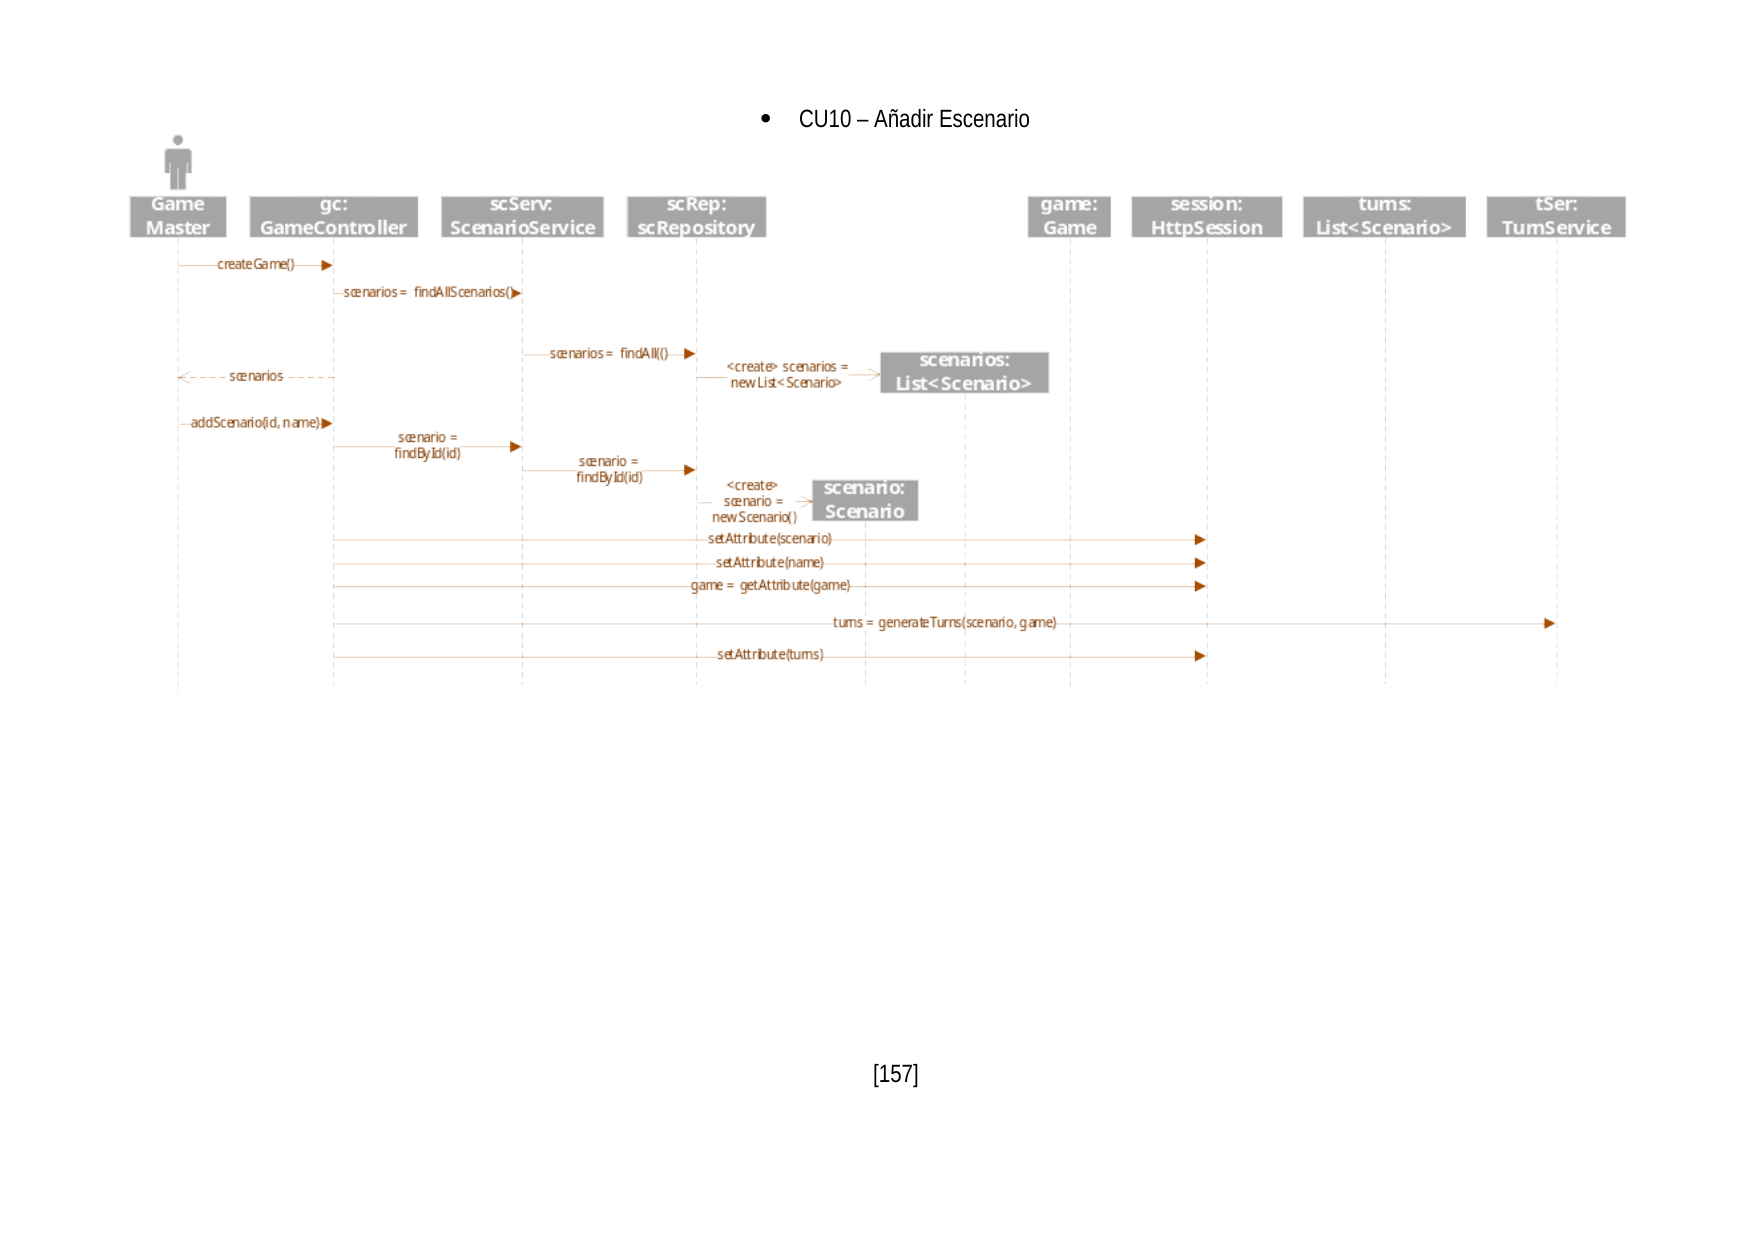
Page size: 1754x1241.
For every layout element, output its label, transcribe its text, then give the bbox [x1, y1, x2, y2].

list CU10 – Añadir Escenario [112, 104, 1679, 132]
